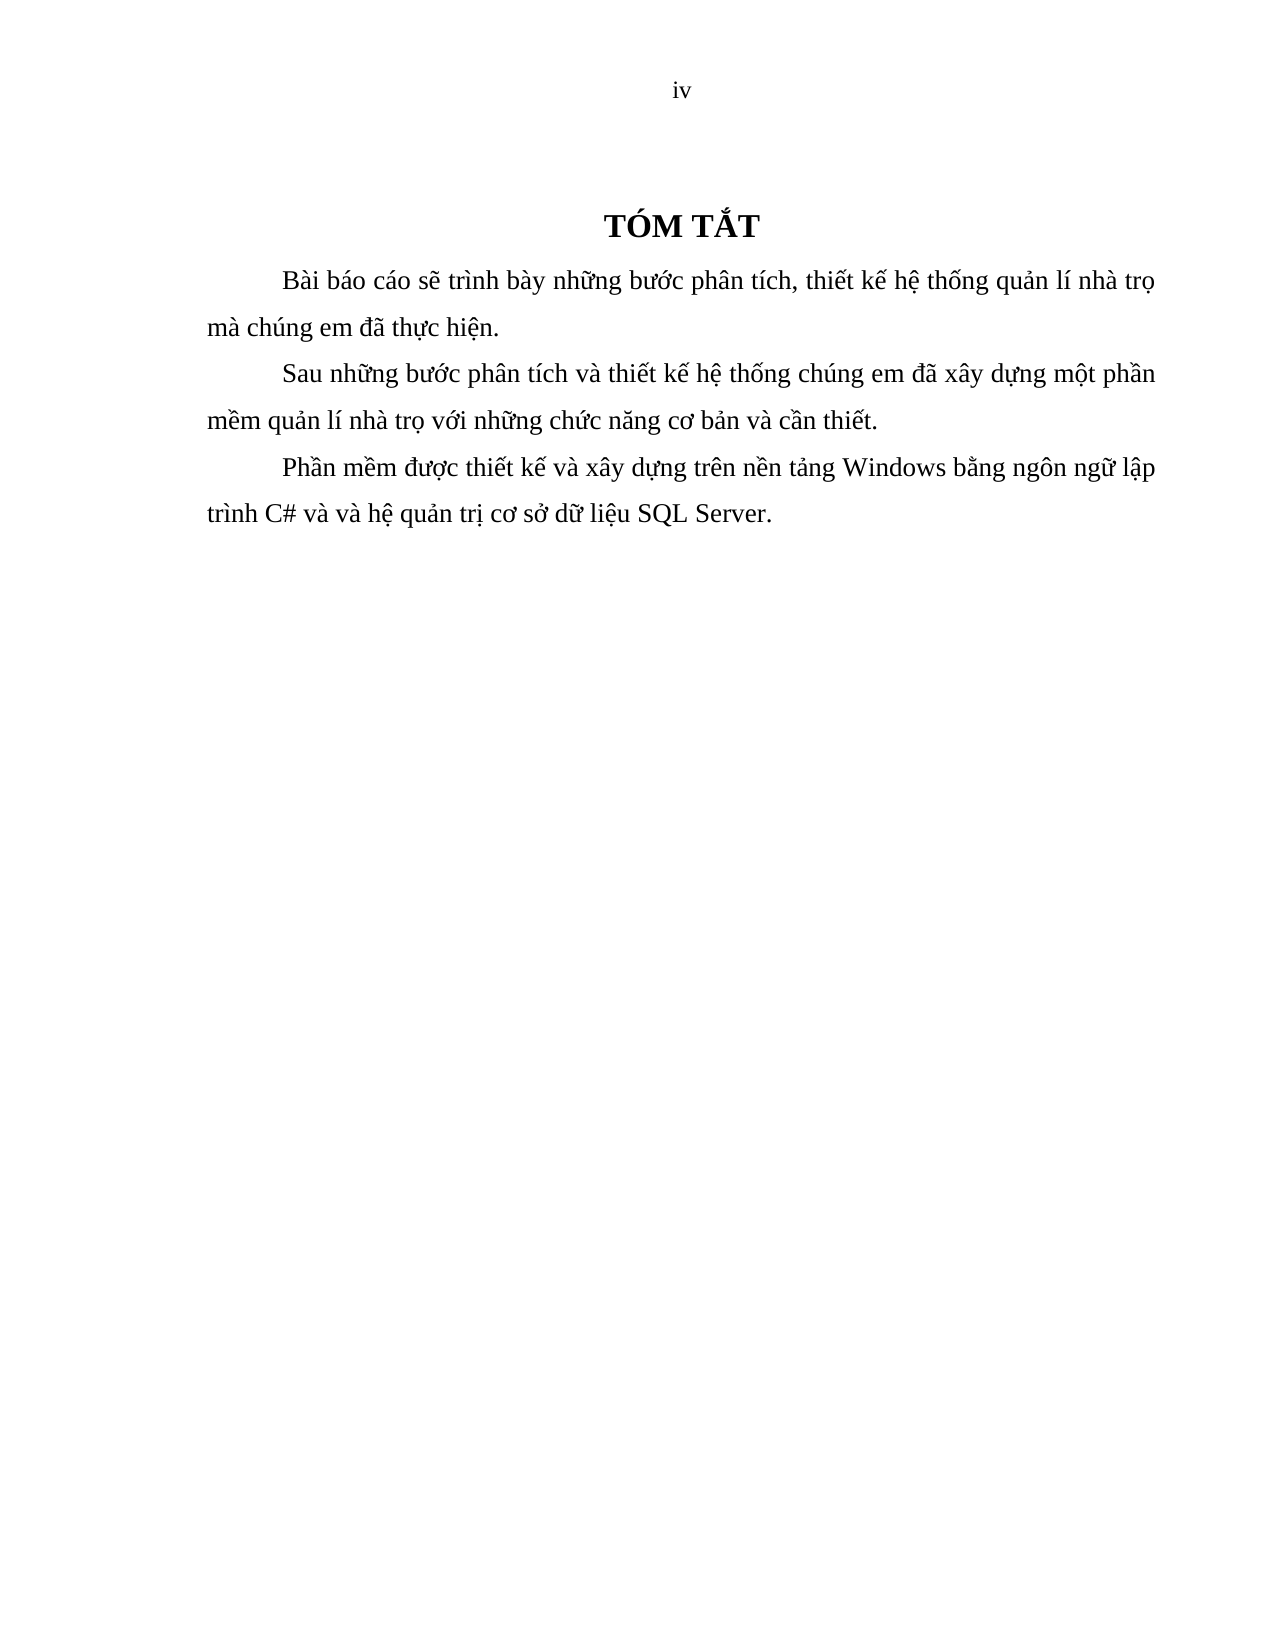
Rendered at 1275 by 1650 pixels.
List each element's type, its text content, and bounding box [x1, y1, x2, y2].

text Sau những bước phân tích và thiết kế hệ thống chúng em đã xây dựng một phần mềm quản lí nhà trọ với những chức năng cơ bản và cần thiết. [207, 358, 1157, 435]
text TÓM TẮT [207, 207, 1157, 245]
text Phần mềm được thiết kế và xây dựng trên nền tảng Windows bằng ngôn ngữ lập trình C# và và hệ quản trị cơ sở dữ liệu SQL Server. [207, 451, 1157, 529]
text Bài báo cáo sẽ trình bày những bước phân tích, thiết kế hệ thống quản lí nhà trọ mà chúng em đã thực hiện. [207, 264, 1157, 342]
